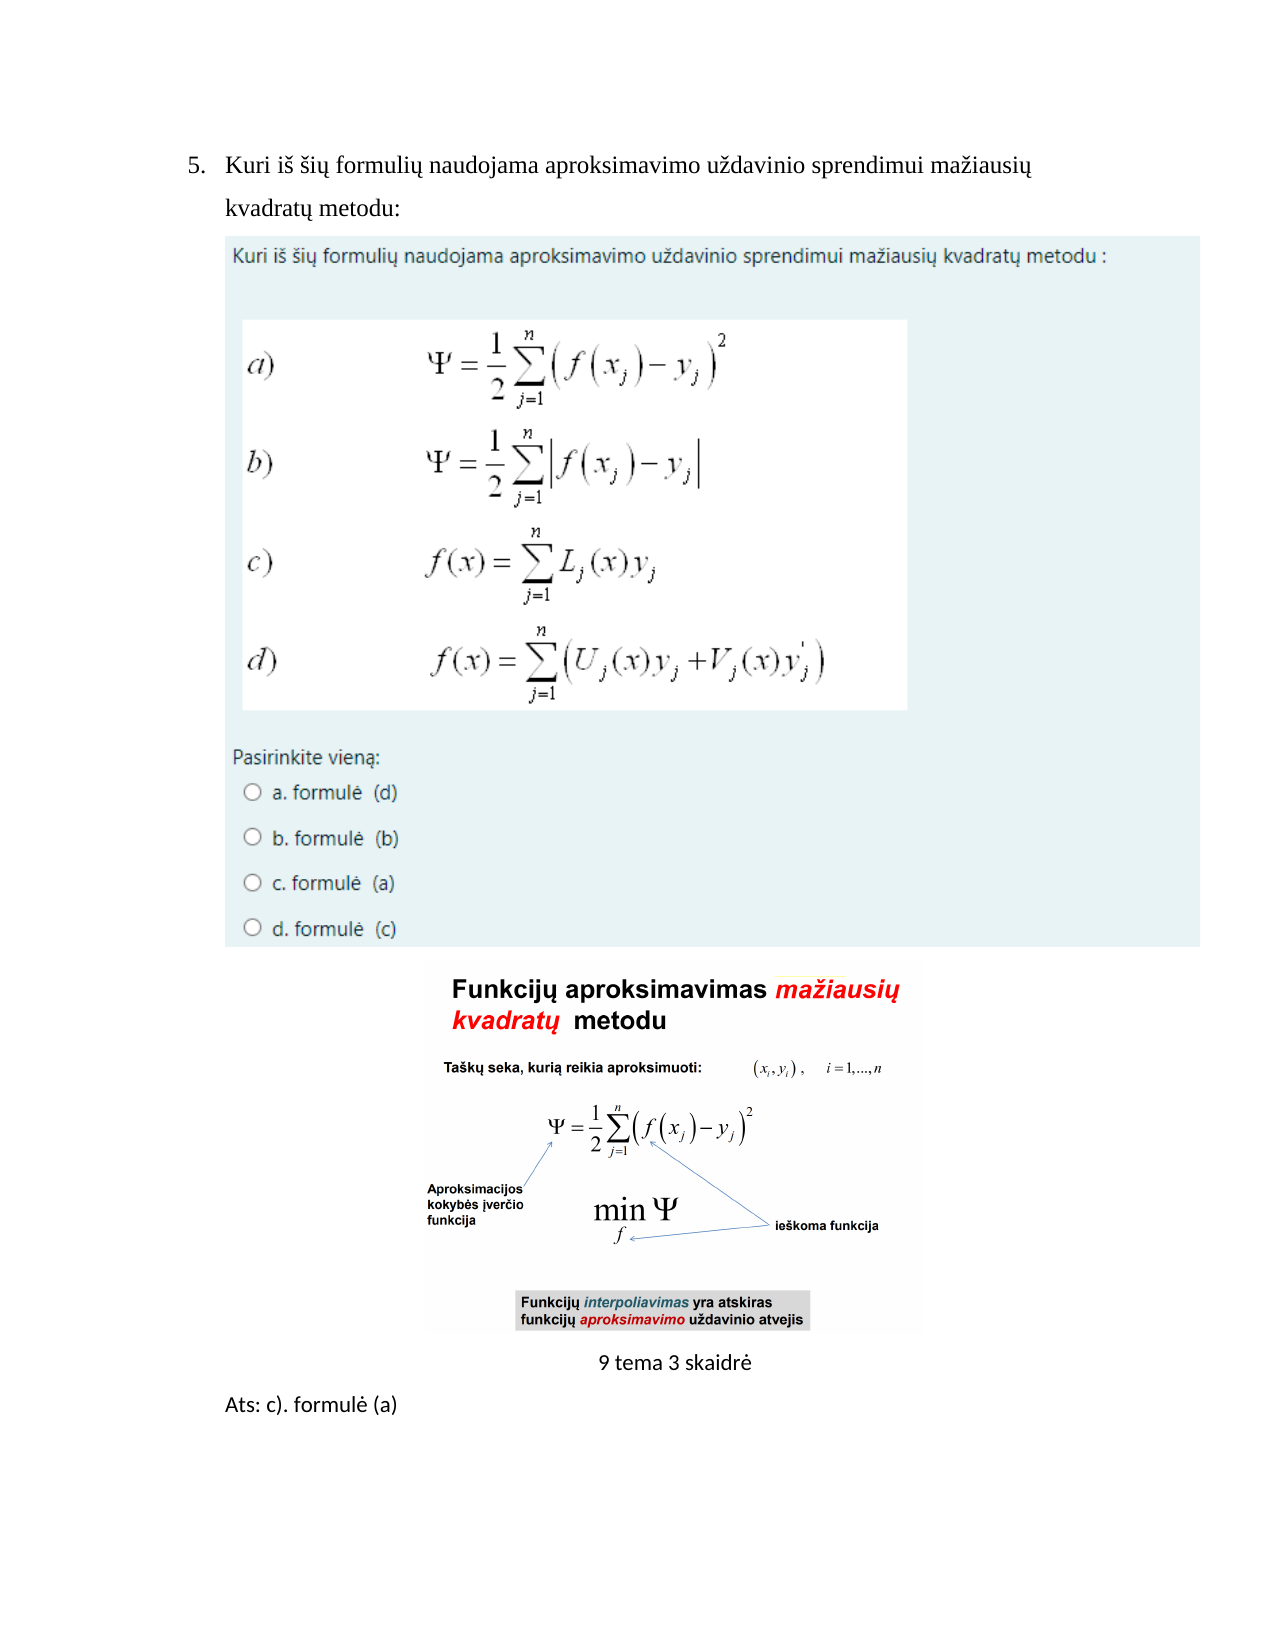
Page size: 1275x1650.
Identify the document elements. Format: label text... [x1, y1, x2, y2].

picture [225, 236, 1200, 947]
picture [425, 960, 926, 1334]
text 9 tema 3 skaidrė [225, 1348, 1125, 1376]
list Kuri iš šių formulių naudojama aproksimavimo uždavinio sprendimui mažiausių kvadratų metodu: [187, 150, 1125, 222]
text Ats: c). formulė (a) [225, 1390, 1125, 1418]
